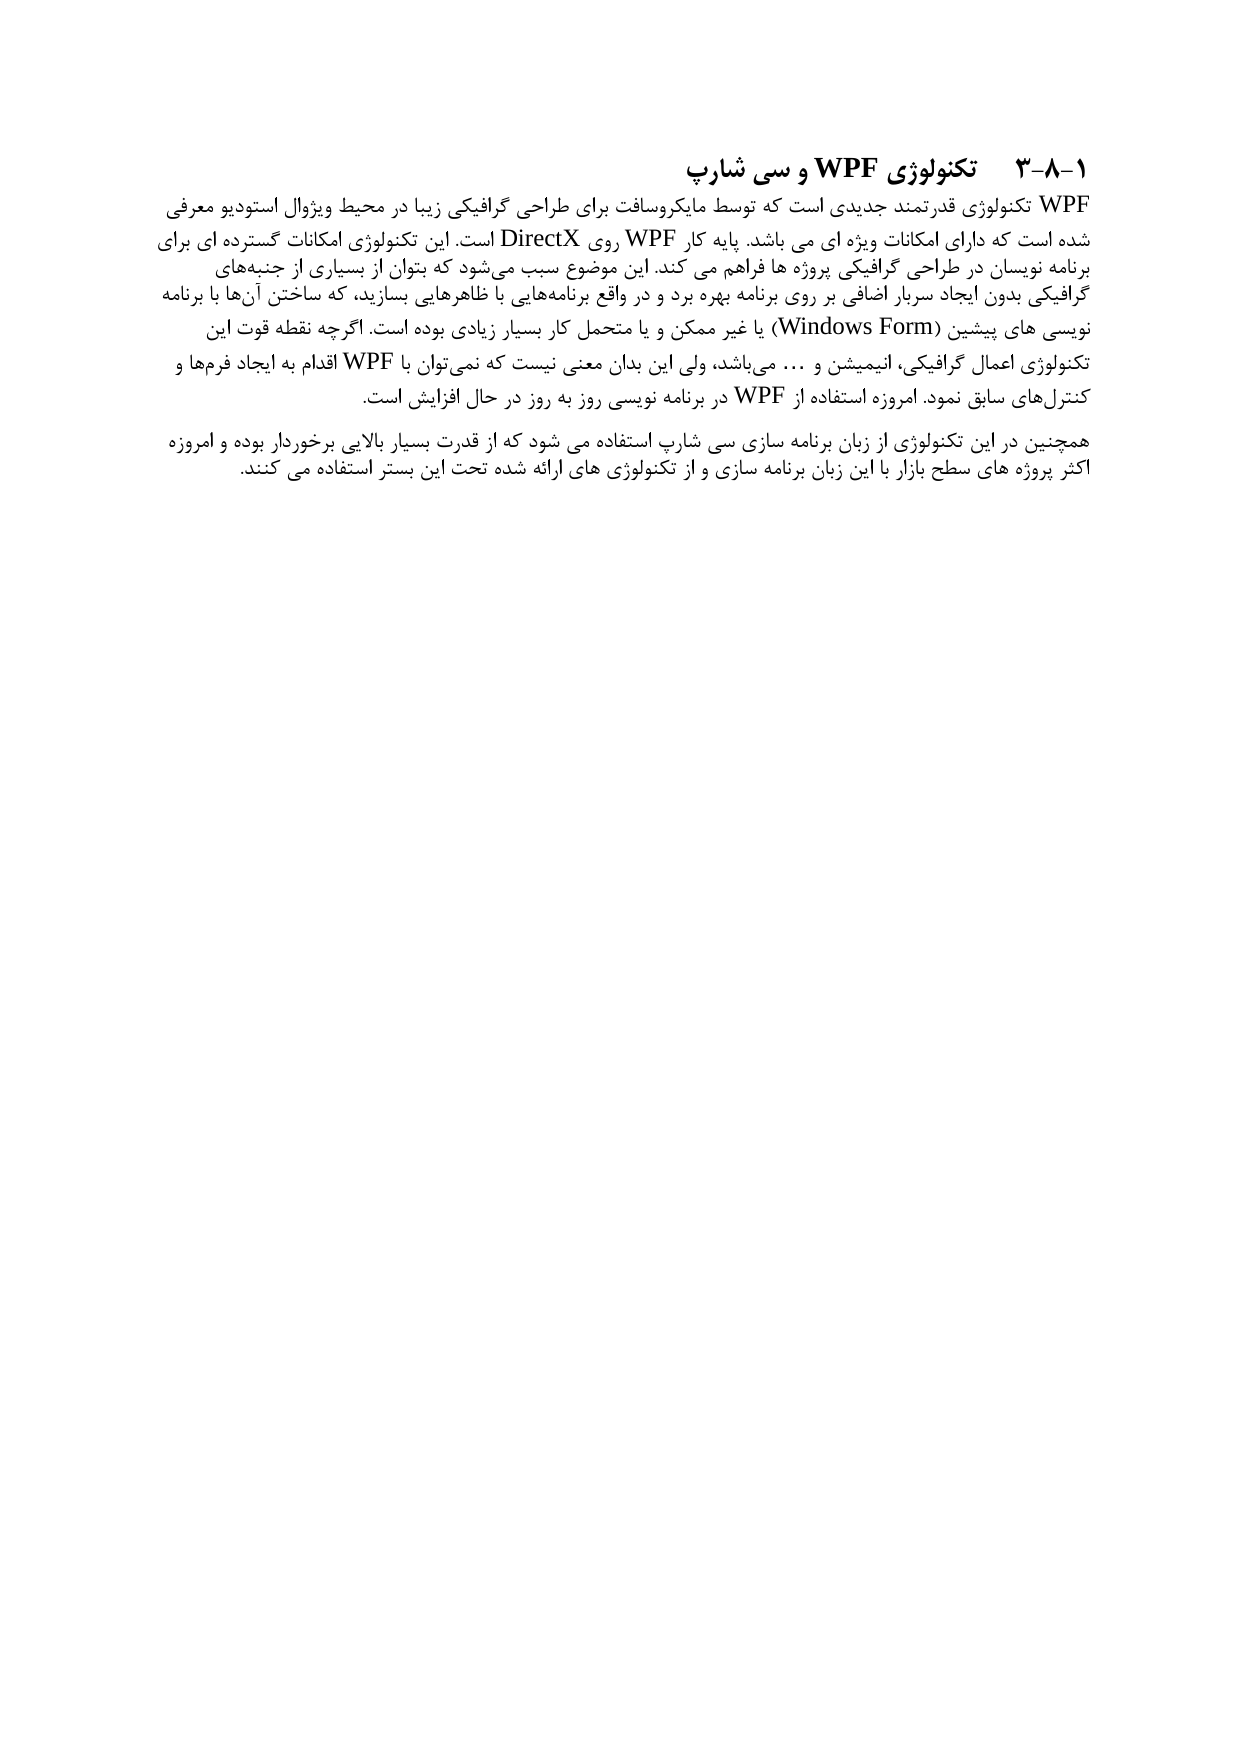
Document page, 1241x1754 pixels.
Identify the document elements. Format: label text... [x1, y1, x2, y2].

text همچنین در این تکنولوژی از زبان برنامه سازی سی شارپ استفاده می شود که از قدرت بسیار بالایی برخوردار بوده و امروزه اکثر پروژه های سطح بازار با این زبان برنامه سازی و از تکنولوژی های ارائه شده تحت این بستر استفاده می کنند. [150, 431, 1090, 483]
subtitle تکنولوژی WPF و سی شارپ [150, 150, 1015, 187]
text WPF تکنولوژی قدرتمند جدیدی است که توسط مایکروسافت برای طراحی گرافیکی زیبا در محیط ویژوال استودیو معرفی شده است که دارای امکانات ویژه ای می باشد. پایه کار WPF روی DirectX است. این تکنولوژی امکانات گسترده ای برای برنامه نویسان در طراحی گرافیکی پروژه ها فراهم می کند. این موضوع سبب می‌شود که بتوان از بسیاری از جنبه‌های گرافیکی بدون ایجاد سربار اضافی بر روی برنامه بهره برد و در واقع برنامه‌هایی با ظاهرهایی بسازید، که ساختن آن‌ها با برنامه نویسی های پیشین (Windows Form) یا غیر ممکن و یا متحمل کار بسیار زیادی بوده است. اگرچه نقطه قوت این تکنولوژی اعمال گرافیکی، انیمیشن و … می‌باشد، ولی این بدان معنی نیست که نمی‌توان با WPF اقدام به ایجاد فرم‌ها و کنترل‌های سابق نمود. امروزه استفاده از WPF در برنامه نویسی روز به روز در حال افزایش است. [150, 189, 1090, 412]
